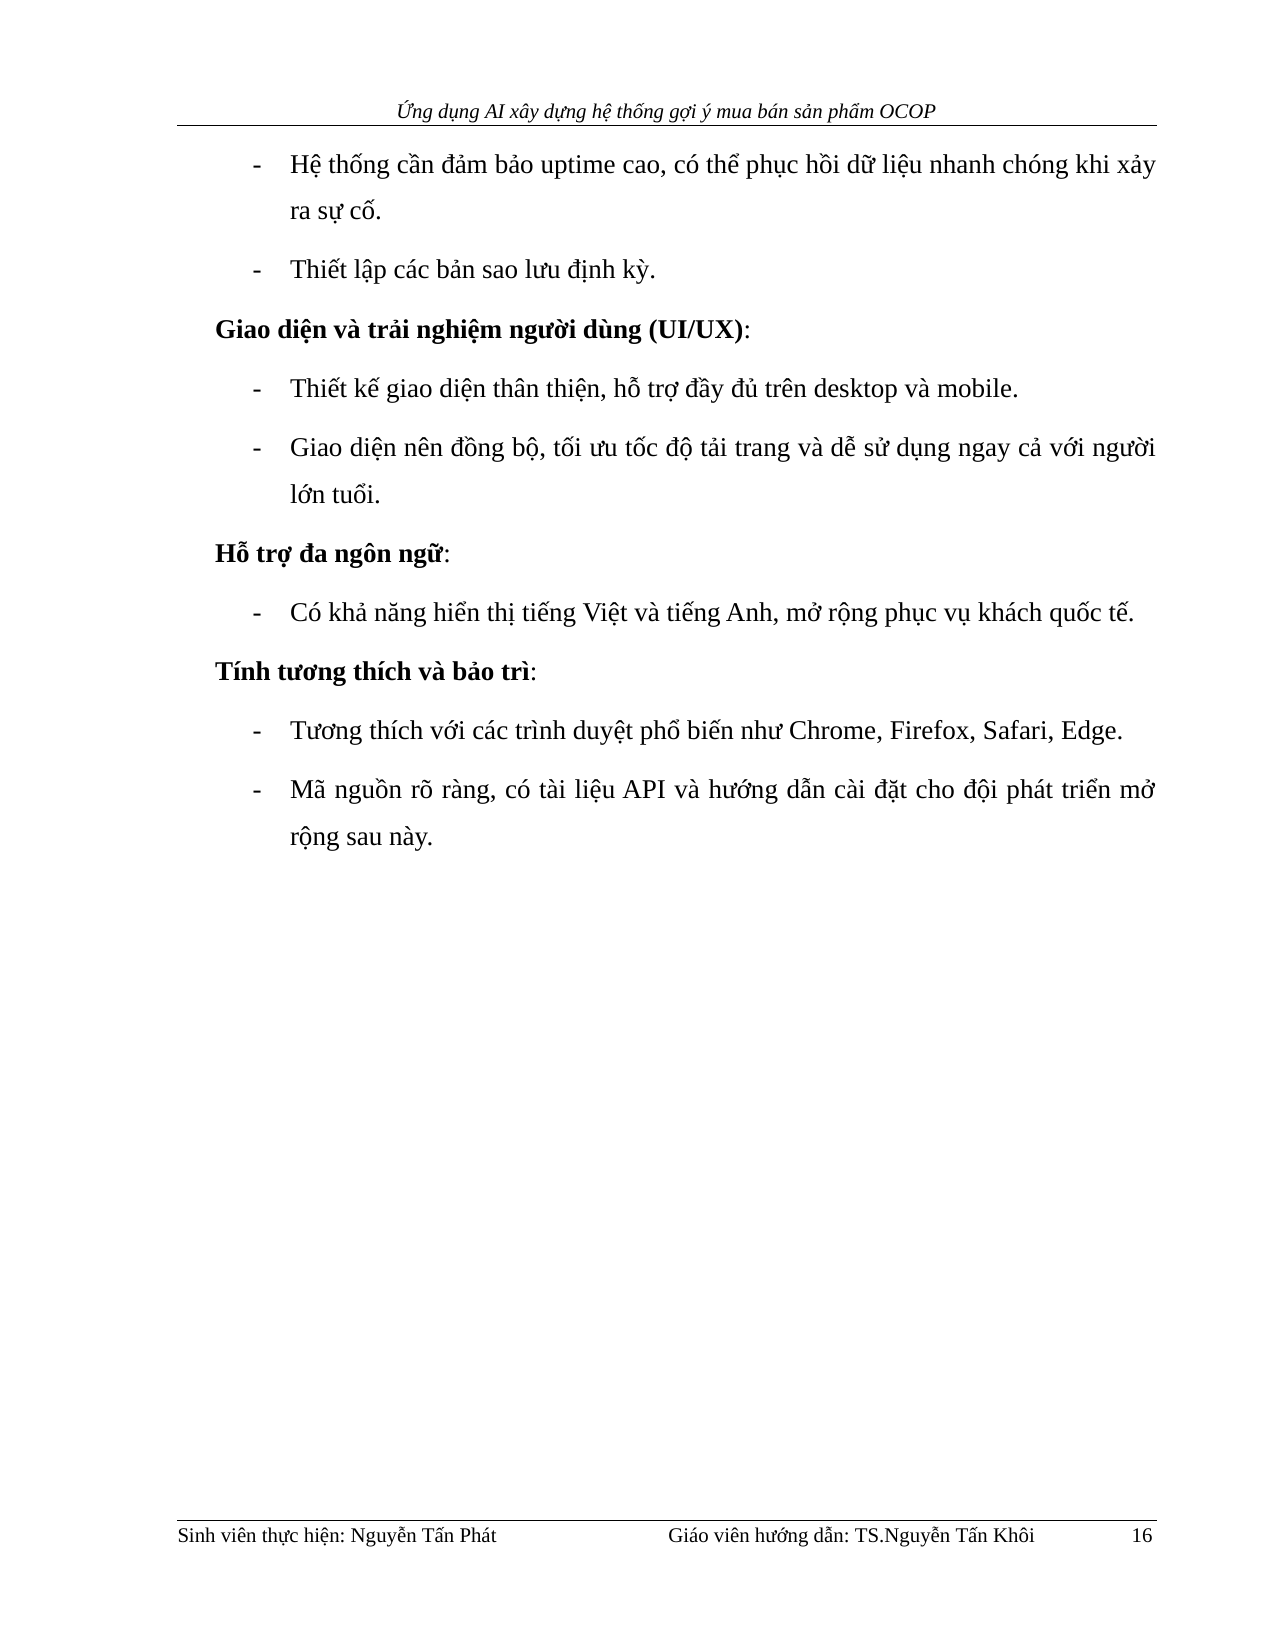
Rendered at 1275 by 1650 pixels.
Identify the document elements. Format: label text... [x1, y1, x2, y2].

list Giao diện nên đồng bộ, tối ưu tốc độ tải trang và dễ sử dụng ngay cả với người lớn tuổi. [252, 431, 1157, 509]
list Thiết lập các bản sao lưu định kỳ. [252, 253, 1157, 285]
text Tính tương thích và bảo trì: [215, 655, 1157, 686]
text Giao diện và trải nghiệm người dùng (UI/UX): [215, 313, 1157, 344]
list Hệ thống cần đảm bảo uptime cao, có thể phục hồi dữ liệu nhanh chóng khi xảy ra sự cố. [252, 148, 1157, 226]
list Mã nguồn rõ ràng, có tài liệu API và hướng dẫn cài đặt cho đội phát triển mở rộng sau này. [252, 773, 1157, 851]
list Tương thích với các trình duyệt phổ biến như Chrome, Firefox, Safari, Edge. [252, 714, 1157, 746]
text Hỗ trợ đa ngôn ngữ: [215, 537, 1157, 568]
list Thiết kế giao diện thân thiện, hỗ trợ đầy đủ trên desktop và mobile. [252, 372, 1157, 403]
list Có khả năng hiển thị tiếng Việt và tiếng Anh, mở rộng phục vụ khách quốc tế. [252, 596, 1157, 627]
